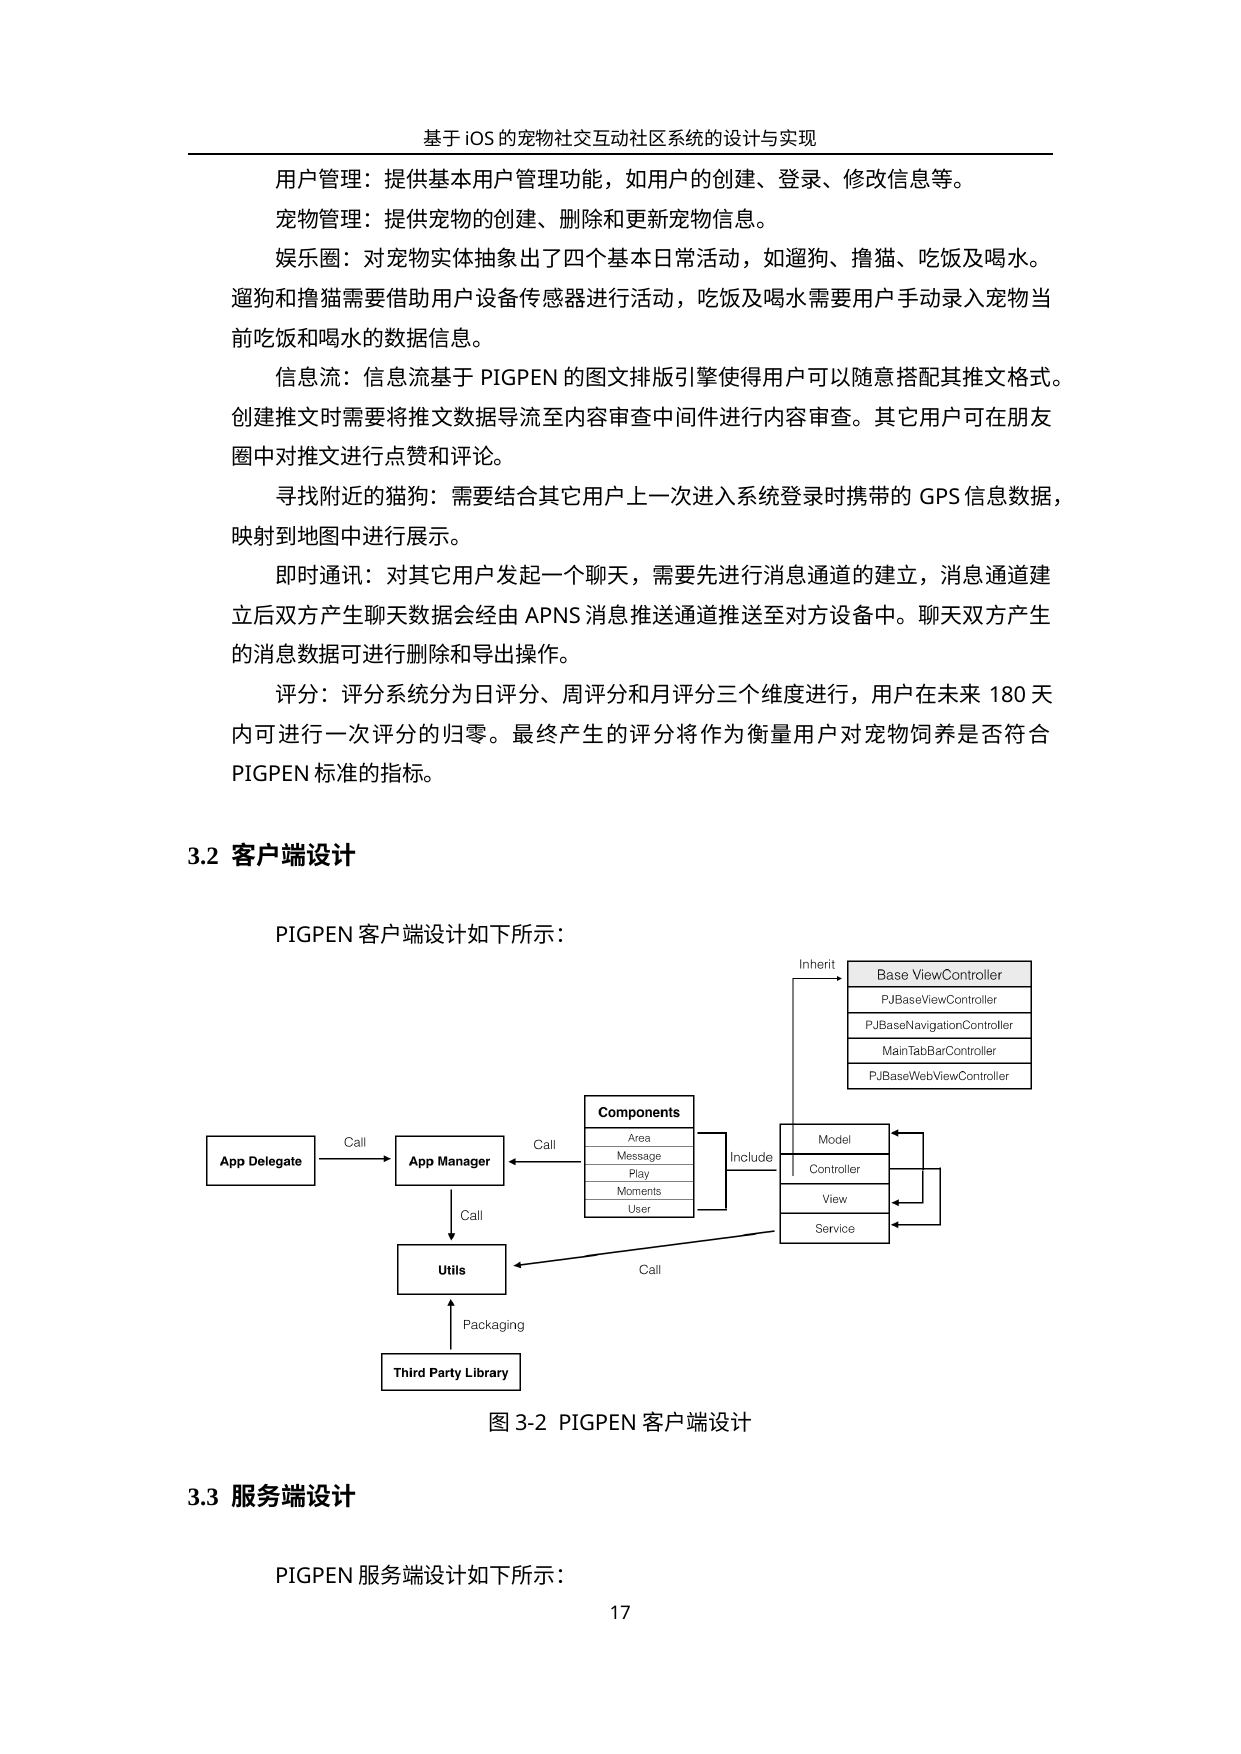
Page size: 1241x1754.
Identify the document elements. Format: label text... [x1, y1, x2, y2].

picture [200, 949, 1040, 1398]
text 信息流：信息流基于PIGPEN的图文排版引擎使得用户可以随意搭配其推文格式。创建推文时需要将推文数据导流至内容审查中间件进行内容审查。其它用户可在朋友圈中对推文进行点赞和评论。 [231, 360, 1053, 471]
text 娱乐圈：对宠物实体抽象出了四个基本日常活动，如遛狗、撸猫、吃饭及喝水。遛狗和撸猫需要借助用户设备传感器进行活动，吃饭及喝水需要用户手动录入宠物当前吃饭和喝水的数据信息。 [231, 241, 1053, 352]
text 寻找附近的猫狗：需要结合其它用户上一次进入系统登录时携带的GPS信息数据，映射到地图中进行展示。 [231, 479, 1053, 550]
text PIGPEN客户端设计如下所示： [275, 917, 1053, 949]
text 图3-2 PIGPEN 客户端设计 [187, 1404, 1053, 1437]
subtitle 3.3 服务端设计 [187, 1462, 1053, 1527]
text 评分：评分系统分为日评分、周评分和月评分三个维度进行，用户在未来180天内可进行一次评分的归零。最终产生的评分将作为衡量用户对宠物饲养是否符合PIGPEN标准的指标。 [231, 677, 1053, 788]
text PIGPEN服务端设计如下所示： [275, 1557, 1053, 1590]
subtitle 3.2 客户端设计 [187, 821, 1053, 886]
text 即时通讯：对其它用户发起一个聊天，需要先进行消息通道的建立，消息通道建立后双方产生聊天数据会经由APNS消息推送通道推送至对方设备中。聊天双方产生的消息数据可进行删除和导出操作。 [231, 558, 1053, 669]
text 宠物管理：提供宠物的创建、删除和更新宠物信息。 [231, 202, 1053, 233]
text 用户管理：提供基本用户管理功能，如用户的创建、登录、修改信息等。 [231, 162, 1053, 194]
